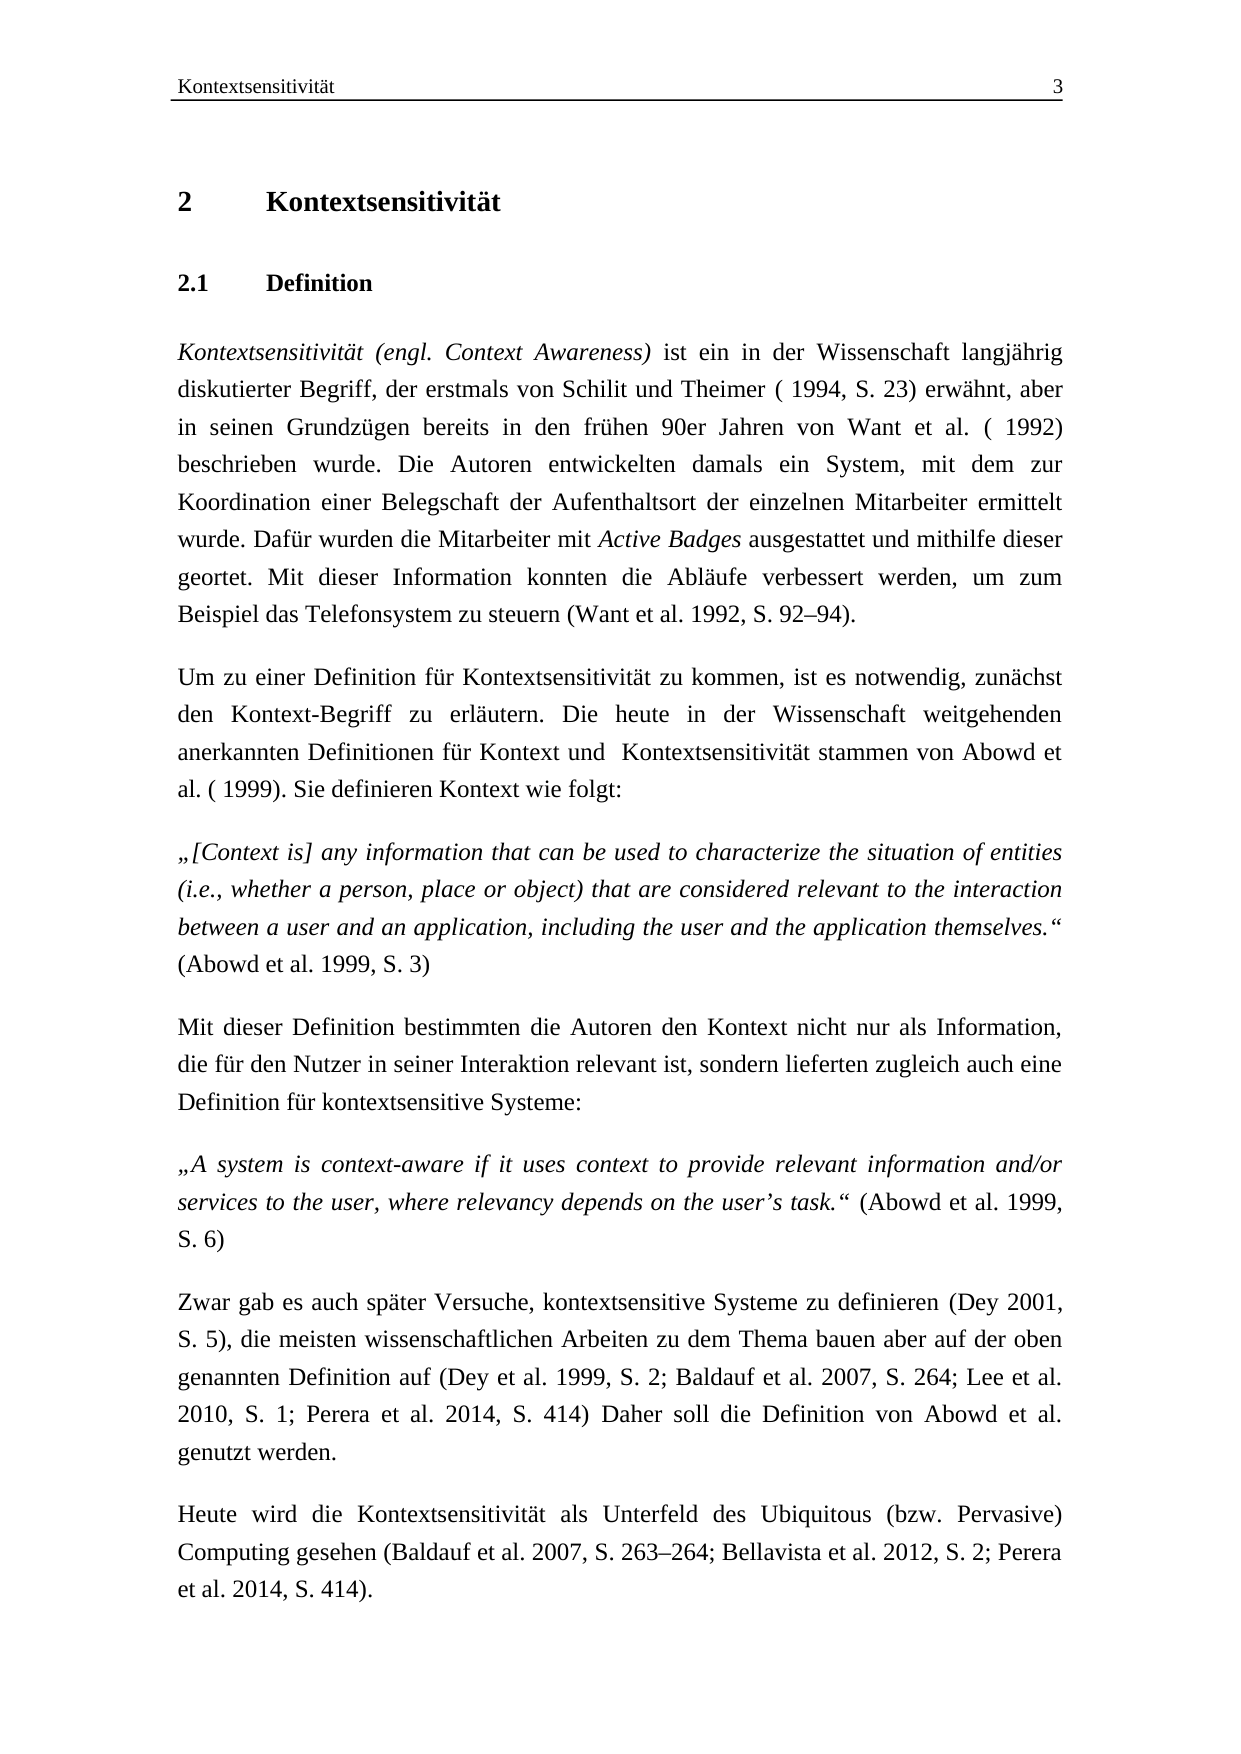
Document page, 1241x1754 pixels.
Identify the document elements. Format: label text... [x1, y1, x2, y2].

text Heute wird die Kontextsensitivität als Unterfeld des Ubiquitous (bzw. Pervasive) Computing gesehen (Baldauf et al. 2007, S. 263–264; Bellavista et al. 2012, S. 2; Perera et al. 2014, S. 414). [177, 1490, 1063, 1603]
text Um zu einer Definition für Kontextsensitivität zu kommen, ist es notwendig, zunächst den Kontext-Begriff zu erläutern. Die heute in der Wissenschaft weitgehenden anerkannten Definitionen für Kontext und Kontextsensitivität stammen von Abowd et al. ( 1999). Sie definieren Kontext wie folgt: [177, 653, 1063, 803]
text „A system is context-aware if it uses context to provide relevant information and/or services to the user, where relevancy depends on the user’s task.“ (Abowd et al. 1999, S. 6) [177, 1140, 1063, 1253]
text Zwar gab es auch später Versuche, kontextsensitive Systeme zu definieren (Dey 2001, S. 5), die meisten wissenschaftlichen Arbeiten zu dem Thema bauen aber auf der oben genannten Definition auf (Dey et al. 1999, S. 2; Baldauf et al. 2007, S. 264; Lee et al. 2010, S. 1; Perera et al. 2014, S. 414) Daher soll die Definition von Abowd et al. genutzt werden. [177, 1278, 1063, 1465]
text Kontextsensitivität (engl. Context Awareness) ist ein in der Wissenschaft langjährig diskutierter Begriff, der erstmals von Schilit und Theimer ( 1994, S. 23) erwähnt, aber in seinen Grundzügen bereits in den frühen 90er Jahren von Want et al. ( 1992) beschrieben wurde. Die Autoren entwickelten damals ein System, mit dem zur Koordination einer Belegschaft der Aufenthaltsort der einzelnen Mitarbeiter ermittelt wurde. Dafür wurden die Mitarbeiter mit Active Badges ausgestattet und mithilfe dieser geortet. Mit dieser Information konnten die Abläufe verbessert werden, um zum Beispiel das Telefonsystem zu steuern (Want et al. 1992, S. 92–94). [177, 328, 1063, 628]
text Mit dieser Definition bestimmten die Autoren den Kontext nicht nur als Information, die für den Nutzer in seiner Interaktion relevant ist, sondern lieferten zugleich auch eine Definition für kontextsensitive Systeme: [177, 1003, 1063, 1115]
subtitle Kontextsensitivität [177, 184, 1063, 218]
text „[Context is] any information that can be used to characterize the situation of entities (i.e., whether a person, place or object) that are considered relevant to the interaction between a user and an application, including the user and the application themselves.“ (Abowd et al. 1999, S. 3) [177, 828, 1063, 978]
subtitle Definition [177, 268, 1063, 297]
